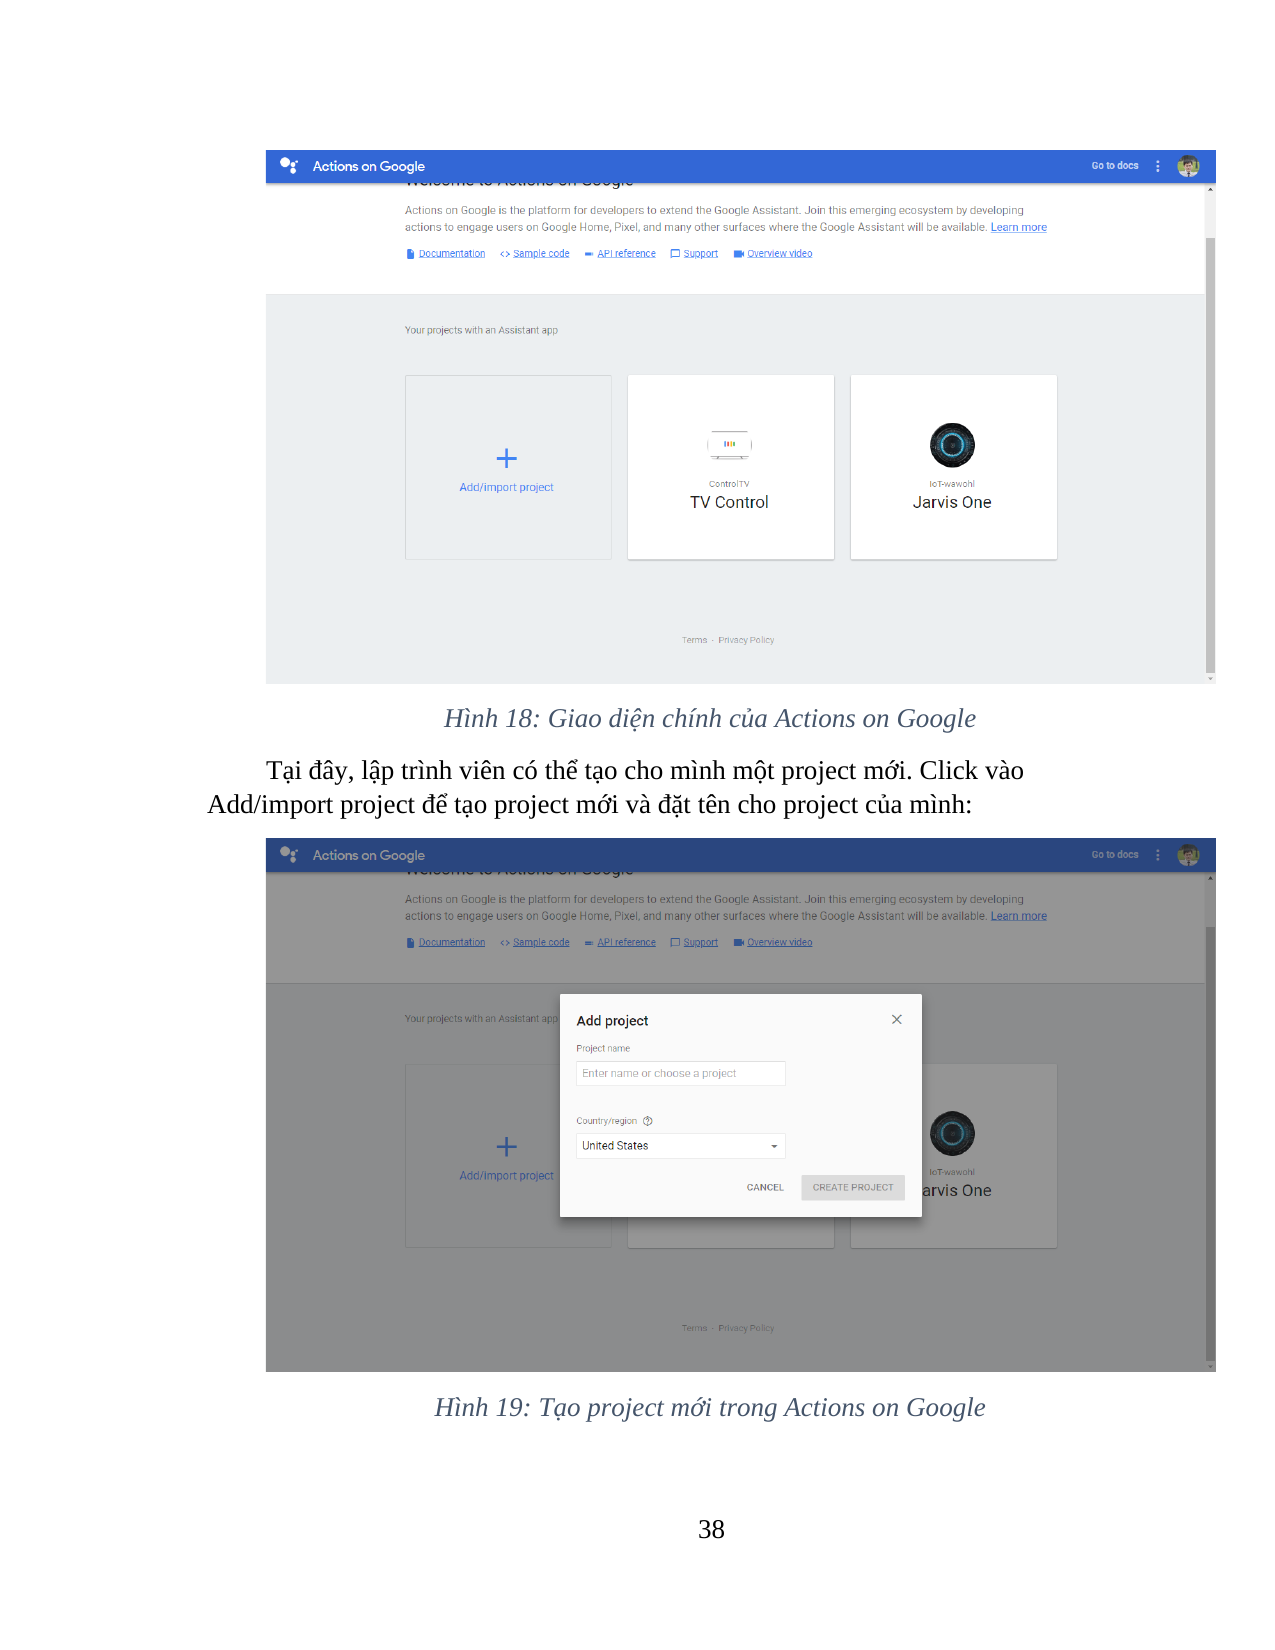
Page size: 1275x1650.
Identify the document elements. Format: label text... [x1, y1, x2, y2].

picture [265, 838, 1216, 1372]
text Hình 19: Tạo project mới trong Actions on Google [207, 1391, 1157, 1422]
text Tại đây, lập trình viên có thể tạo cho mình một project mới. Click vào Add/import project để tạo project mới và đặt tên cho project của mình: [207, 754, 1157, 819]
text Hình 18: Giao diện chính của Actions on Google [207, 702, 1157, 734]
picture [265, 150, 1216, 684]
